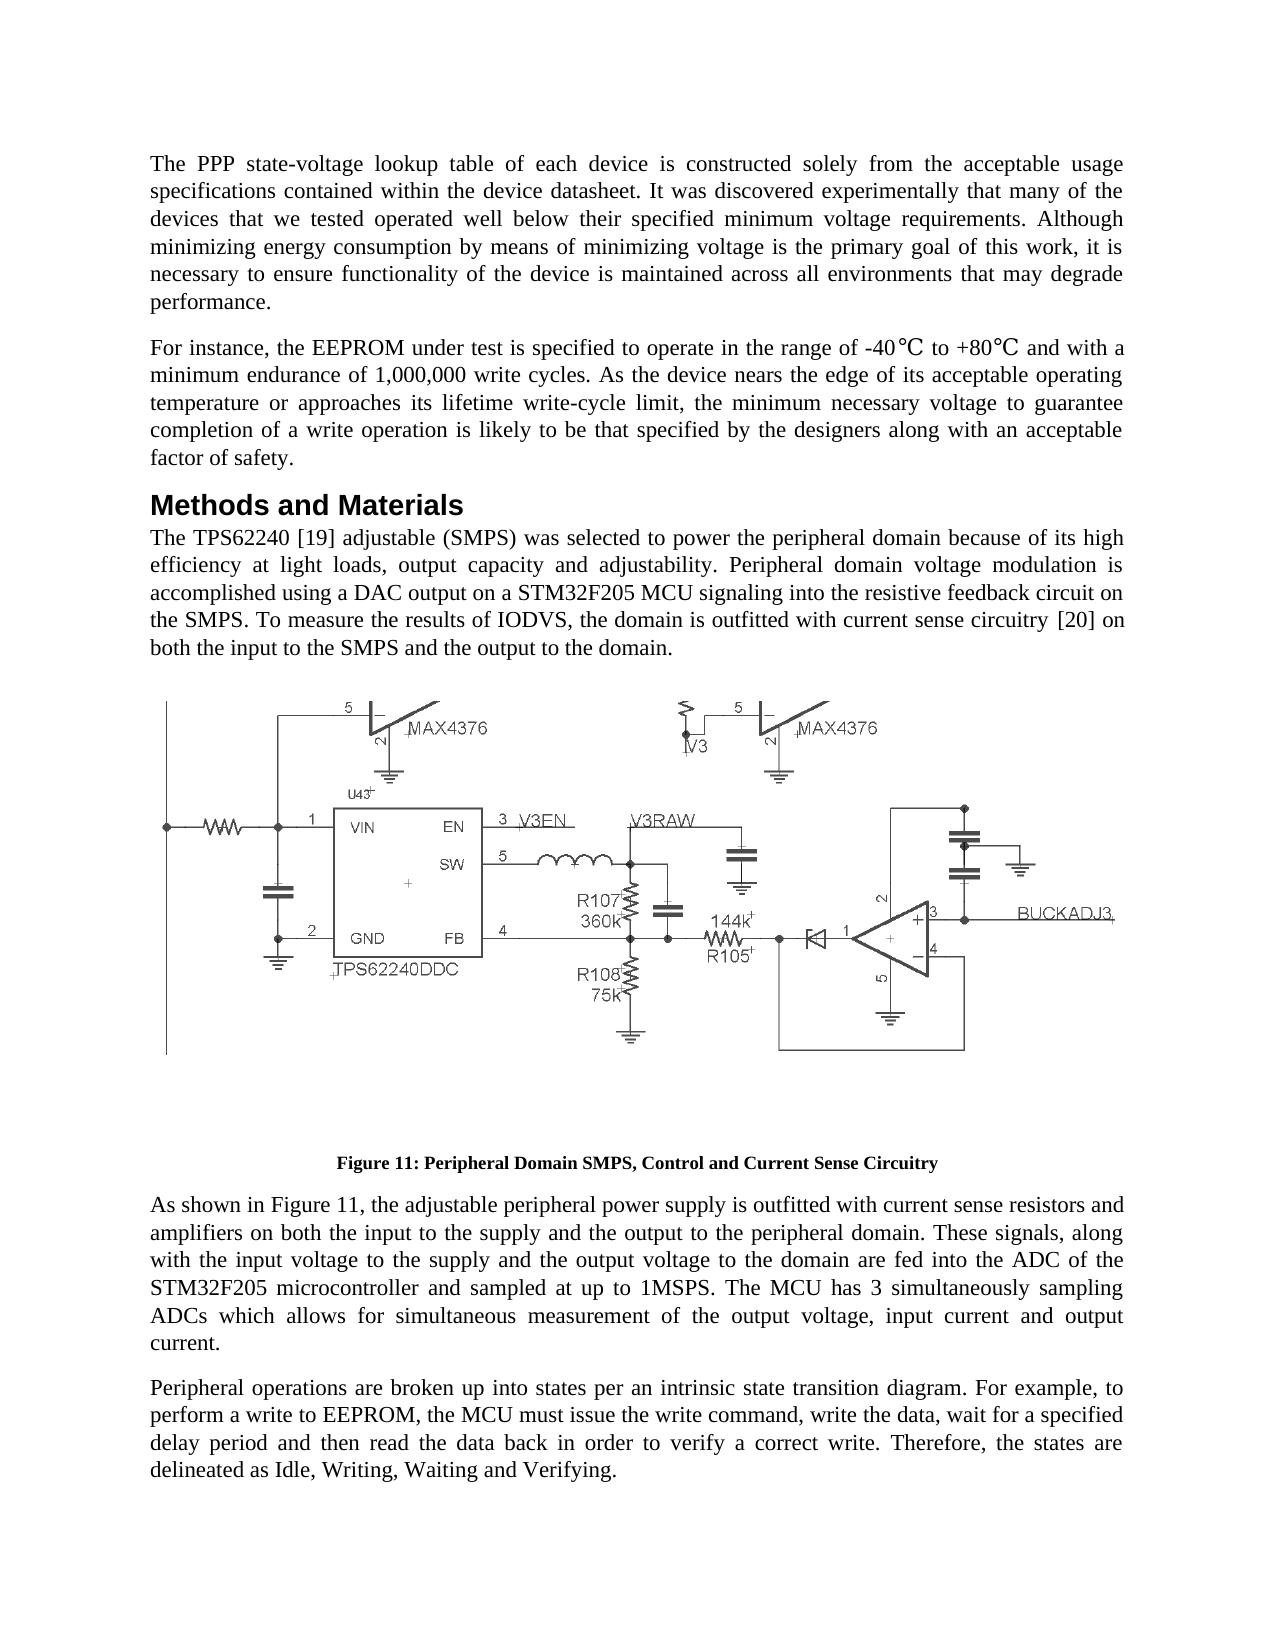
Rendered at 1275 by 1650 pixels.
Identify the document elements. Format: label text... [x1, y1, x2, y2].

text The TPS62240 adjustable (SMPS) was selected to power the peripheral domain because of its high efficiency at light loads, output capacity and adjustability. Peripheral domain voltage modulation is accomplished using a DAC output on a STM32F205 MCU signaling into the resistive feedback circuit on the SMPS. To measure the results of IODVS, the domain is outfitted with current sense circuitry on both the input to the SMPS and the output to the domain. [150, 523, 1125, 660]
text For instance, the EEPROM under test is specified to operate in the range of -40℃ to +80℃ and with a minimum endurance of 1,000,000 write cycles. As the device nears the edge of its acceptable operating temperature or approaches its lifetime write-cycle limit, the minimum necessary voltage to guarantee completion of a write operation is likely to be that specified by the designers along with an acceptable factor of safety. [150, 332, 1125, 470]
subtitle Methods and Materials [150, 488, 1125, 522]
text The PPP state-voltage lookup table of each device is constructed solely from the acceptable usage specifications contained within the device datasheet. It was discovered experimentally that many of the devices that we tested operated well below their specified minimum voltage requirements. Although minimizing energy consumption by means of minimizing voltage is the primary goal of this work, it is necessary to ensure functionality of the device is maintained across all environments that may degrade performance. [150, 150, 1125, 314]
text Peripheral operations are broken up into states per an intrinsic state transition diagram. For example, to perform a write to EEPROM, the MCU must issue the write command, write the data, wait for a specified delay period and then read the data back in order to verify a correct write. Therefore, the states are delineated as Idle, Writing, Waiting and Verifying. [150, 1373, 1125, 1483]
picture [159, 701, 1115, 1055]
text As shown in Figure 11, the adjustable peripheral power supply is outfitted with current sense resistors and amplifiers on both the input to the supply and the output to the peripheral domain. These signals, along with the input voltage to the supply and the output voltage to the domain are fed into the ADC of the STM32F205 microcontroller and sampled at up to 1MSPS. The MCU has 3 simultaneously sampling ADCs which allows for simultaneous measurement of the output voltage, input current and output current. [150, 1191, 1125, 1356]
